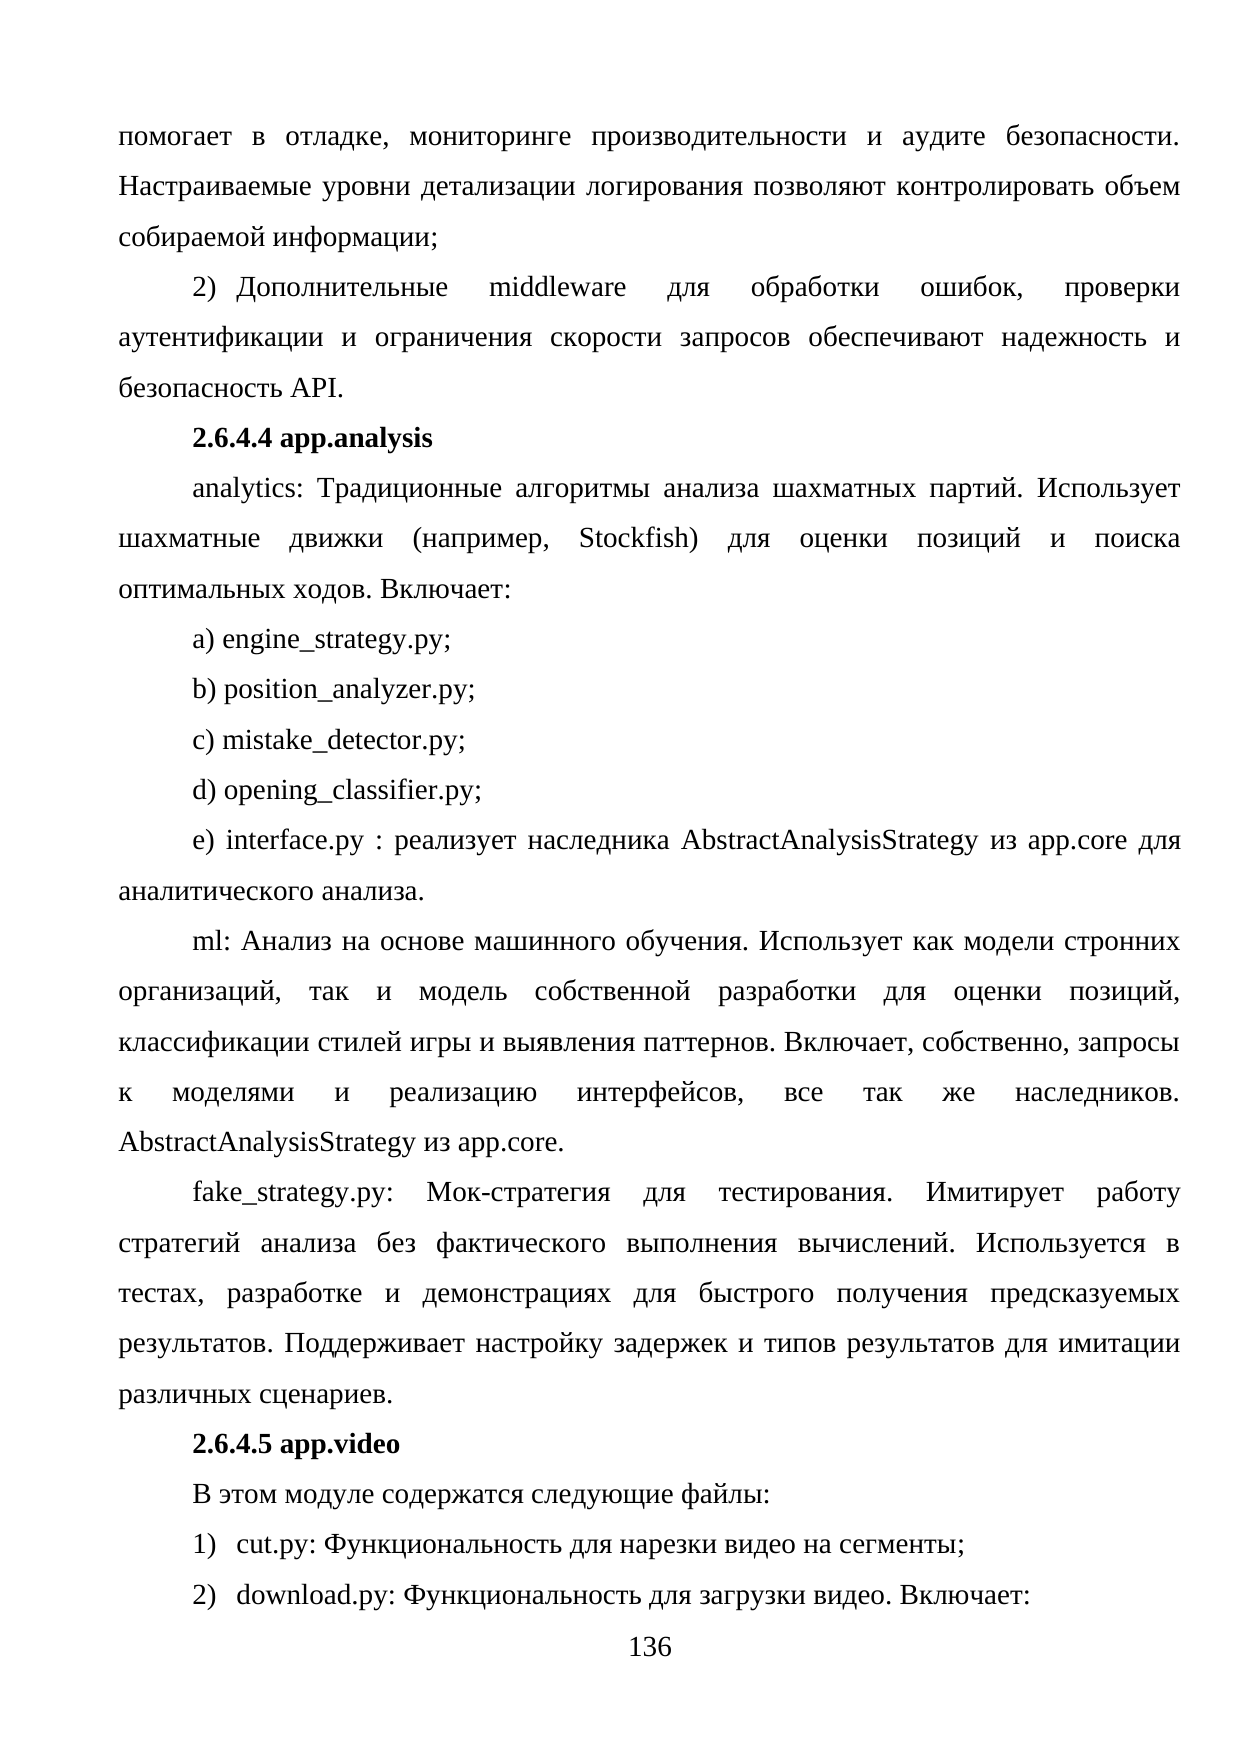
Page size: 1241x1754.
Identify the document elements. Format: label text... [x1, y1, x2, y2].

text a) engine_strategy.py; [118, 621, 1181, 655]
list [118, 118, 1181, 252]
text c) mistake_detector.py; [118, 722, 1181, 755]
text b) position_analyzer.py; [118, 671, 1181, 705]
list cut.py: Функциональность для нарезки видео на сегменты; [118, 1527, 1181, 1560]
list Дополнительные middleware для обработки ошибок, проверки аутентификации и ограничения скорости запросов обеспечивают надежность и безопасность API. [118, 269, 1181, 403]
subtitle 2.6.4.5 app.video [118, 1426, 1181, 1460]
list download.py: Функциональность для загрузки видео. Включает: [118, 1577, 1181, 1611]
subtitle 2.6.4.4 app.analysis [118, 420, 1181, 453]
text d) opening_classifier.py; [118, 772, 1181, 806]
text e) interface.py : реализует наследника AbstractAnalysisStrategy из app.core для аналитического анализа. [118, 822, 1181, 906]
text analytics: Традиционные алгоритмы анализа шахматных партий. Использует шахматные движки (например, Stockfish) для оценки позиций и поиска оптимальных ходов. Включает: [118, 470, 1181, 604]
text ml: Анализ на основе машинного обучения. Использует как модели стронних организаций, так и модель собственной разработки для оценки позиций, классификации стилей игры и выявления паттернов. Включает, собственно, запросы к моделями и реализацию интерфейсов, все так же наследников. AbstractAnalysisStrategy из app.core. [118, 923, 1181, 1158]
text fake_strategy.py: Мок-стратегия для тестирования. Имитирует работу стратегий анализа без фактического выполнения вычислений. Используется в тестах, разработке и демонстрациях для быстрого получения предсказуемых результатов. Поддерживает настройку задержек и типов результатов для имитации различных сценариев. [118, 1174, 1181, 1409]
text В этом модуле содержатся следующие файлы: [118, 1476, 1181, 1510]
